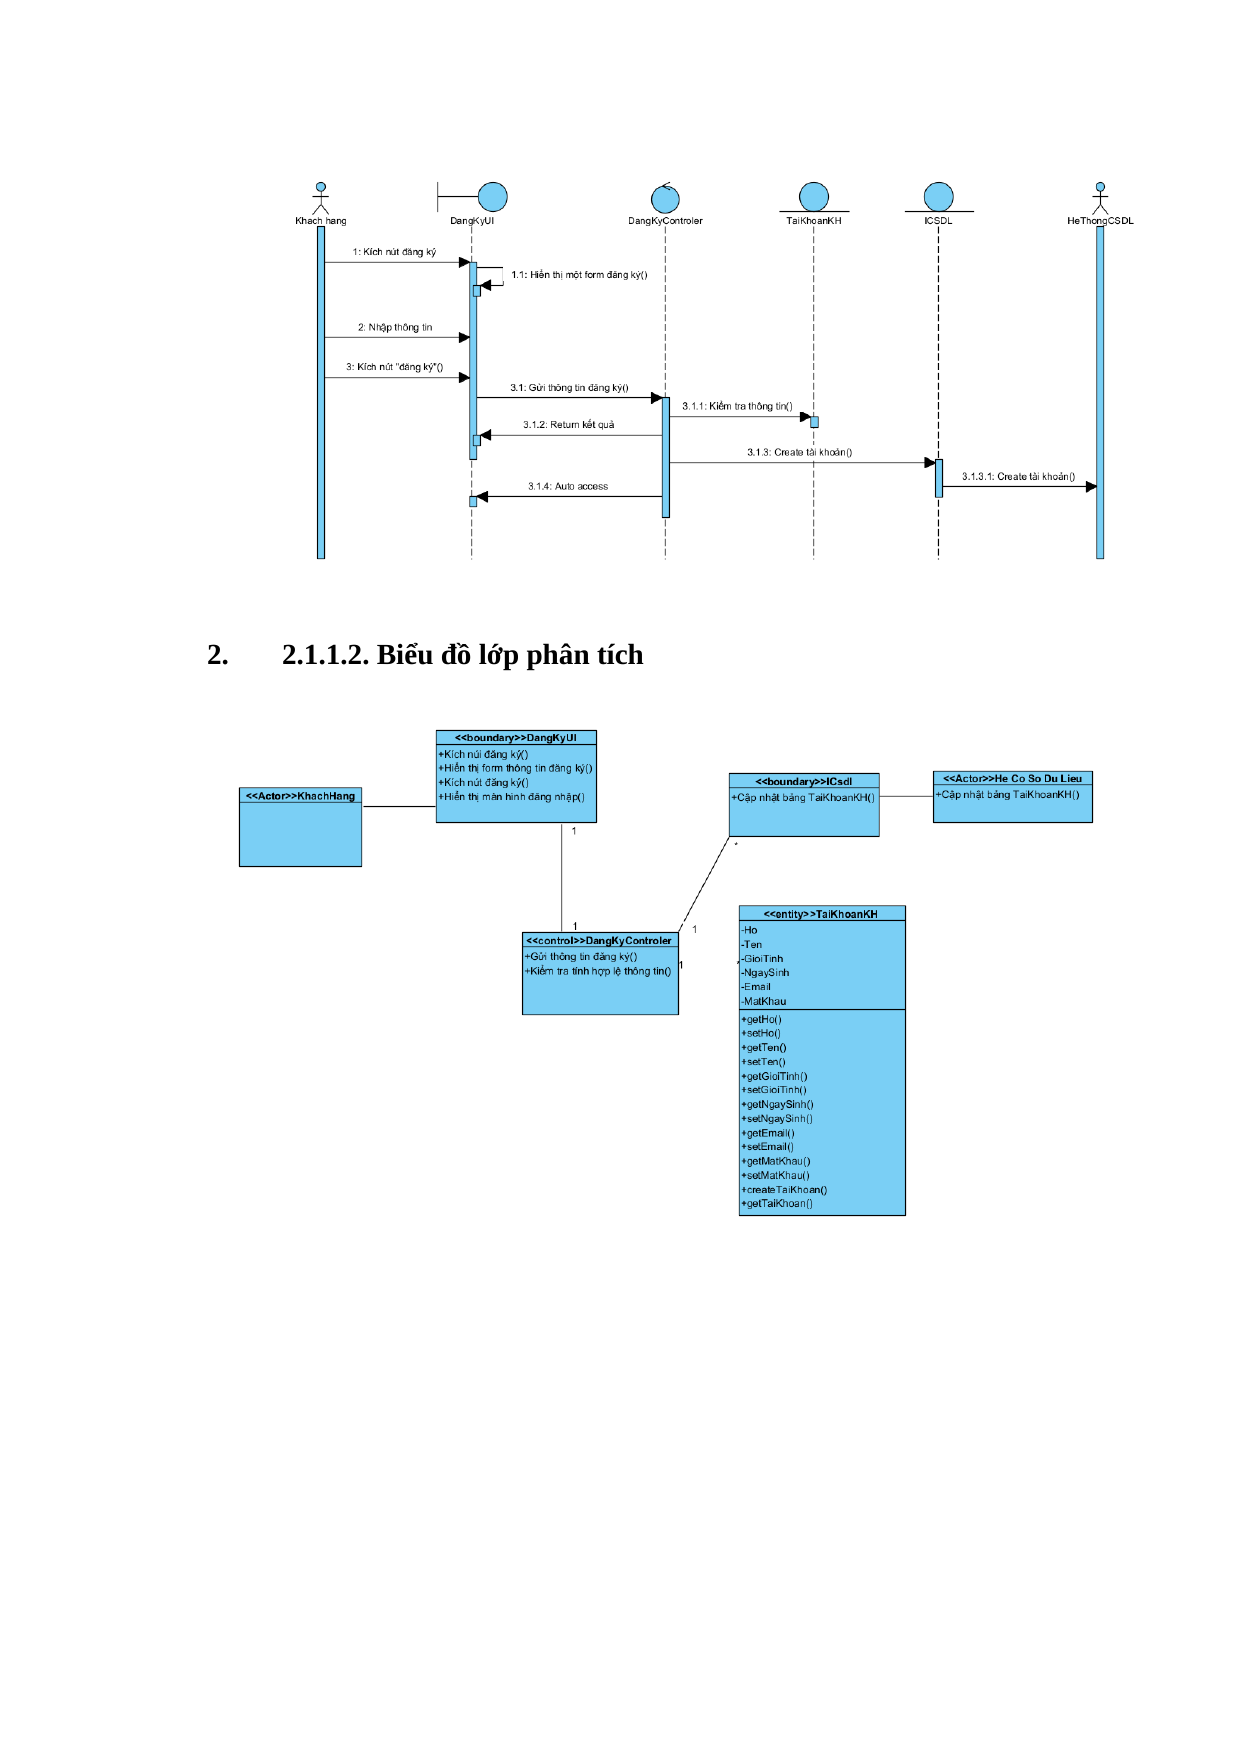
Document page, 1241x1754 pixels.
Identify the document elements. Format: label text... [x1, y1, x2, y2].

picture [206, 700, 1123, 1230]
picture [251, 147, 1167, 600]
subtitle 2.1.1.2. Biểu đồ lớp phân tích [207, 637, 1122, 671]
